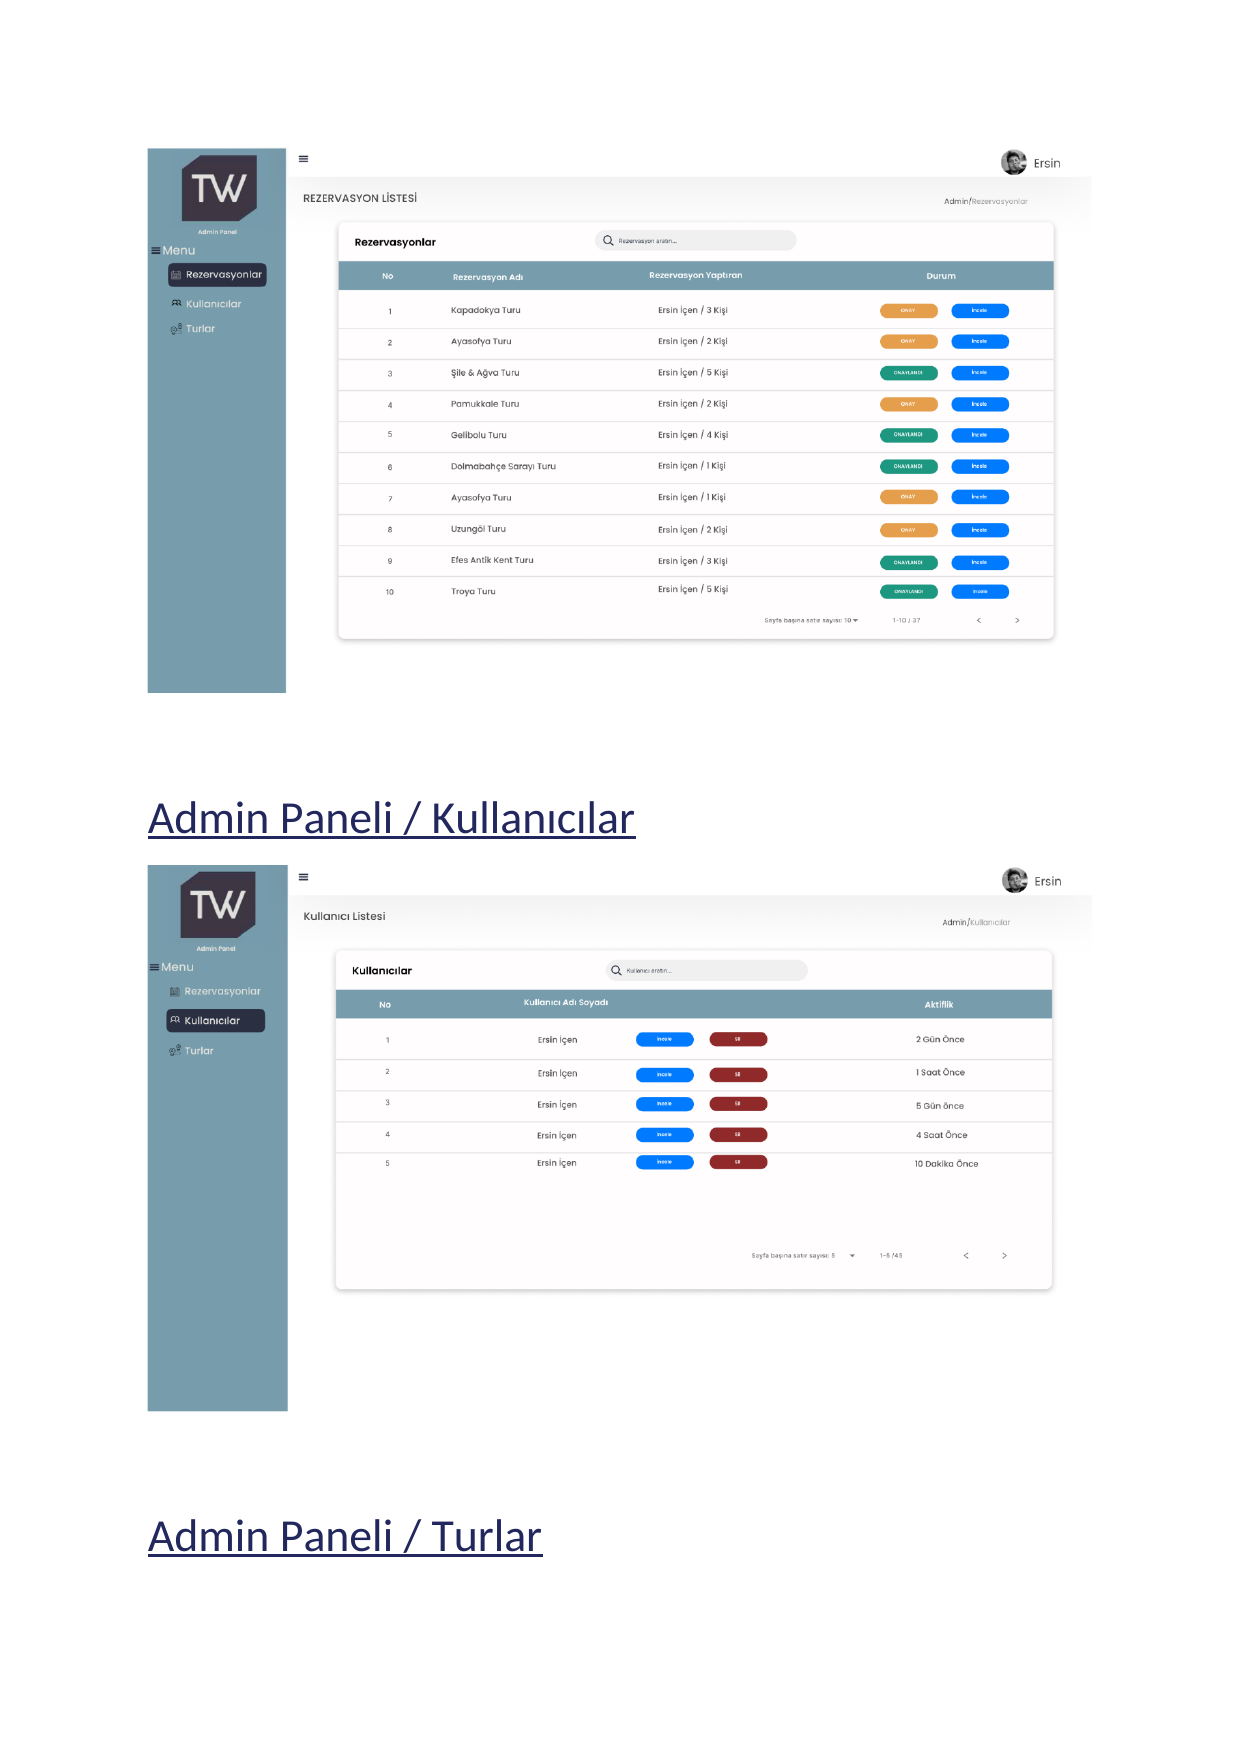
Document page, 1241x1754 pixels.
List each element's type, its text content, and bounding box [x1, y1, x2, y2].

picture [147, 147, 1092, 693]
text Admin Paneli / Kullanıcılar [148, 789, 1093, 845]
picture [147, 865, 1093, 1412]
text Admin Paneli / Turlar [148, 1507, 1093, 1563]
